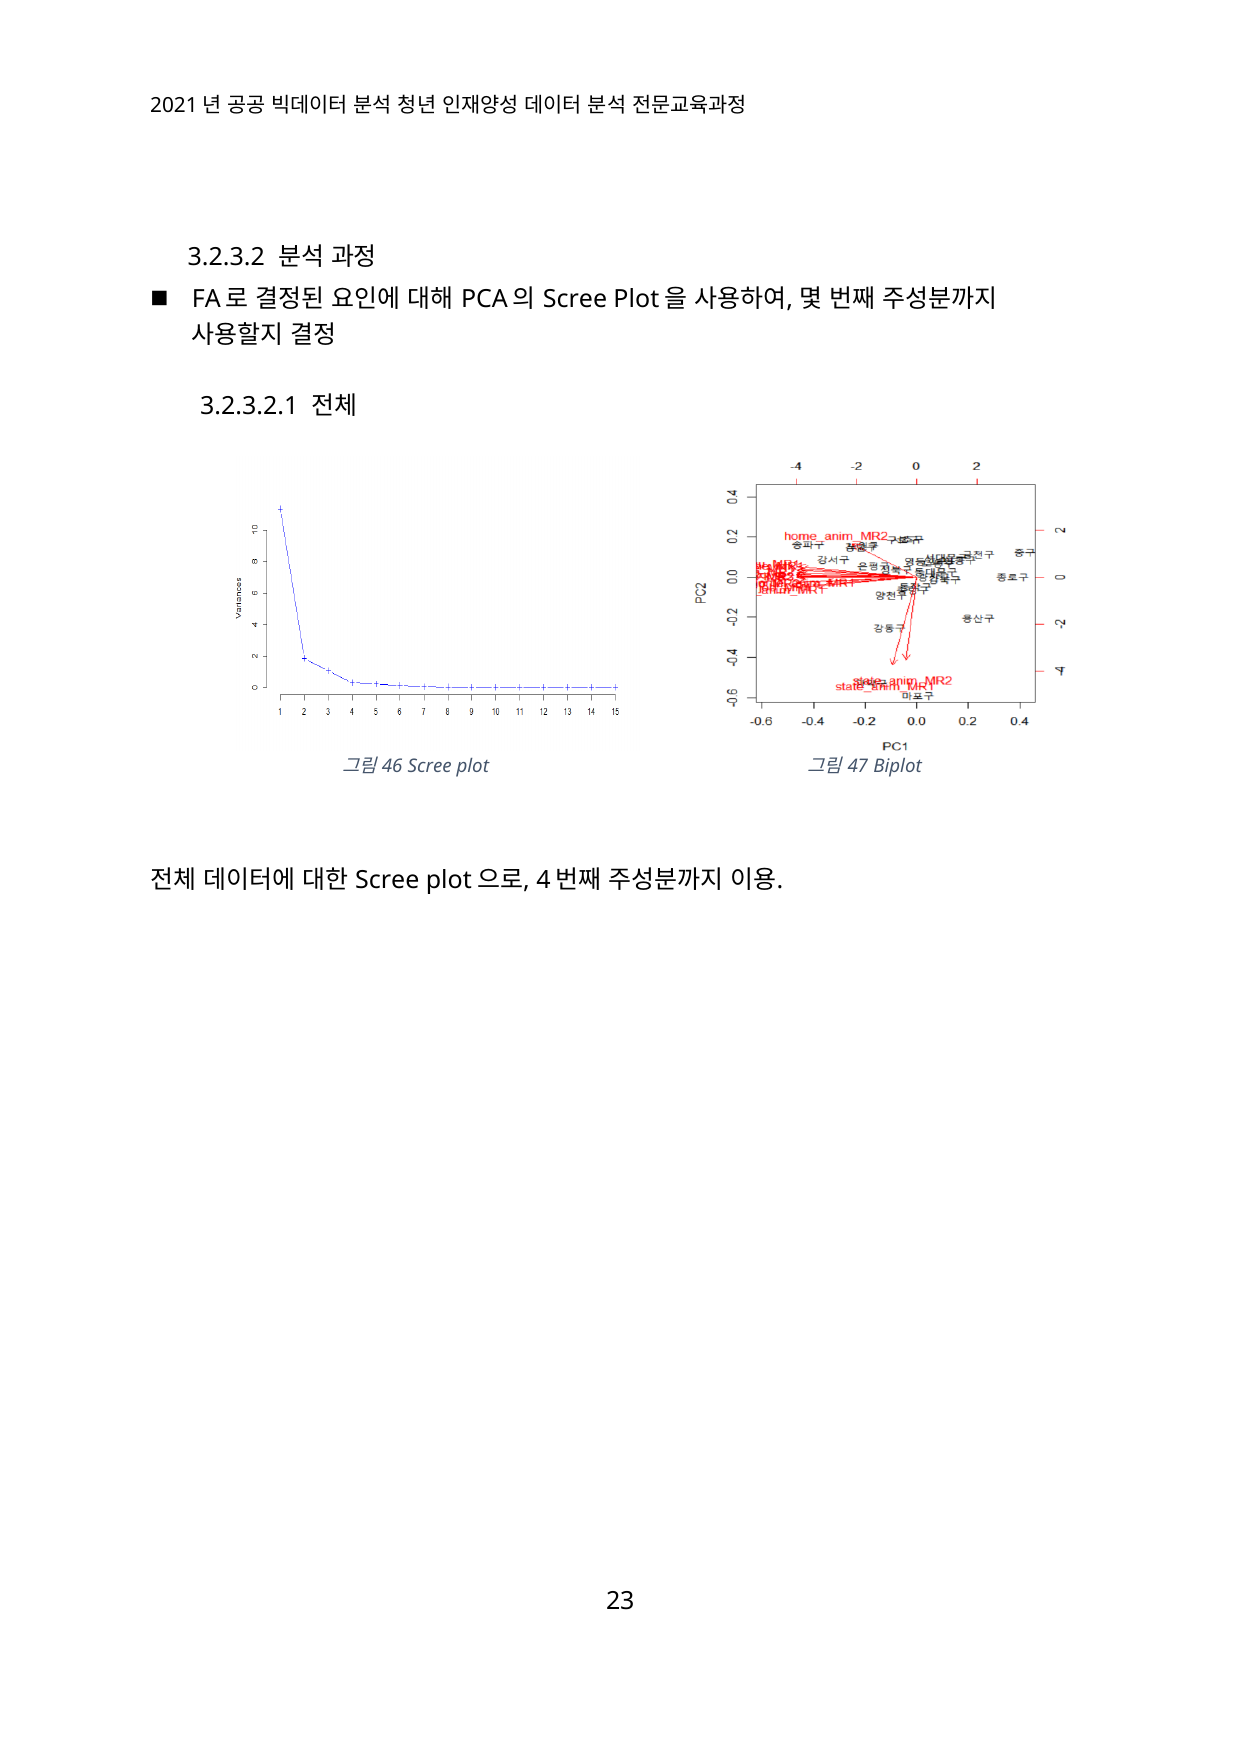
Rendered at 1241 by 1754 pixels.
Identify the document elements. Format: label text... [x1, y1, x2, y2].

text 전체 데이터에 대한 Scree plot으로, 4번째 주성분까지 이용. [150, 859, 1090, 896]
subtitle 분석 과정 [187, 236, 1065, 272]
table_header 그림 47 Biplot [641, 456, 1090, 859]
picture [233, 456, 641, 751]
subtitle 전체 [200, 385, 1065, 422]
table_header 그림 46 Scree plot [192, 456, 641, 859]
picture [682, 455, 1091, 751]
list FA로 결정된 요인에 대해 PCA의 Scree Plot을 사용하여, 몇 번째 주성분까지 사용할지 결정 [150, 279, 1090, 351]
